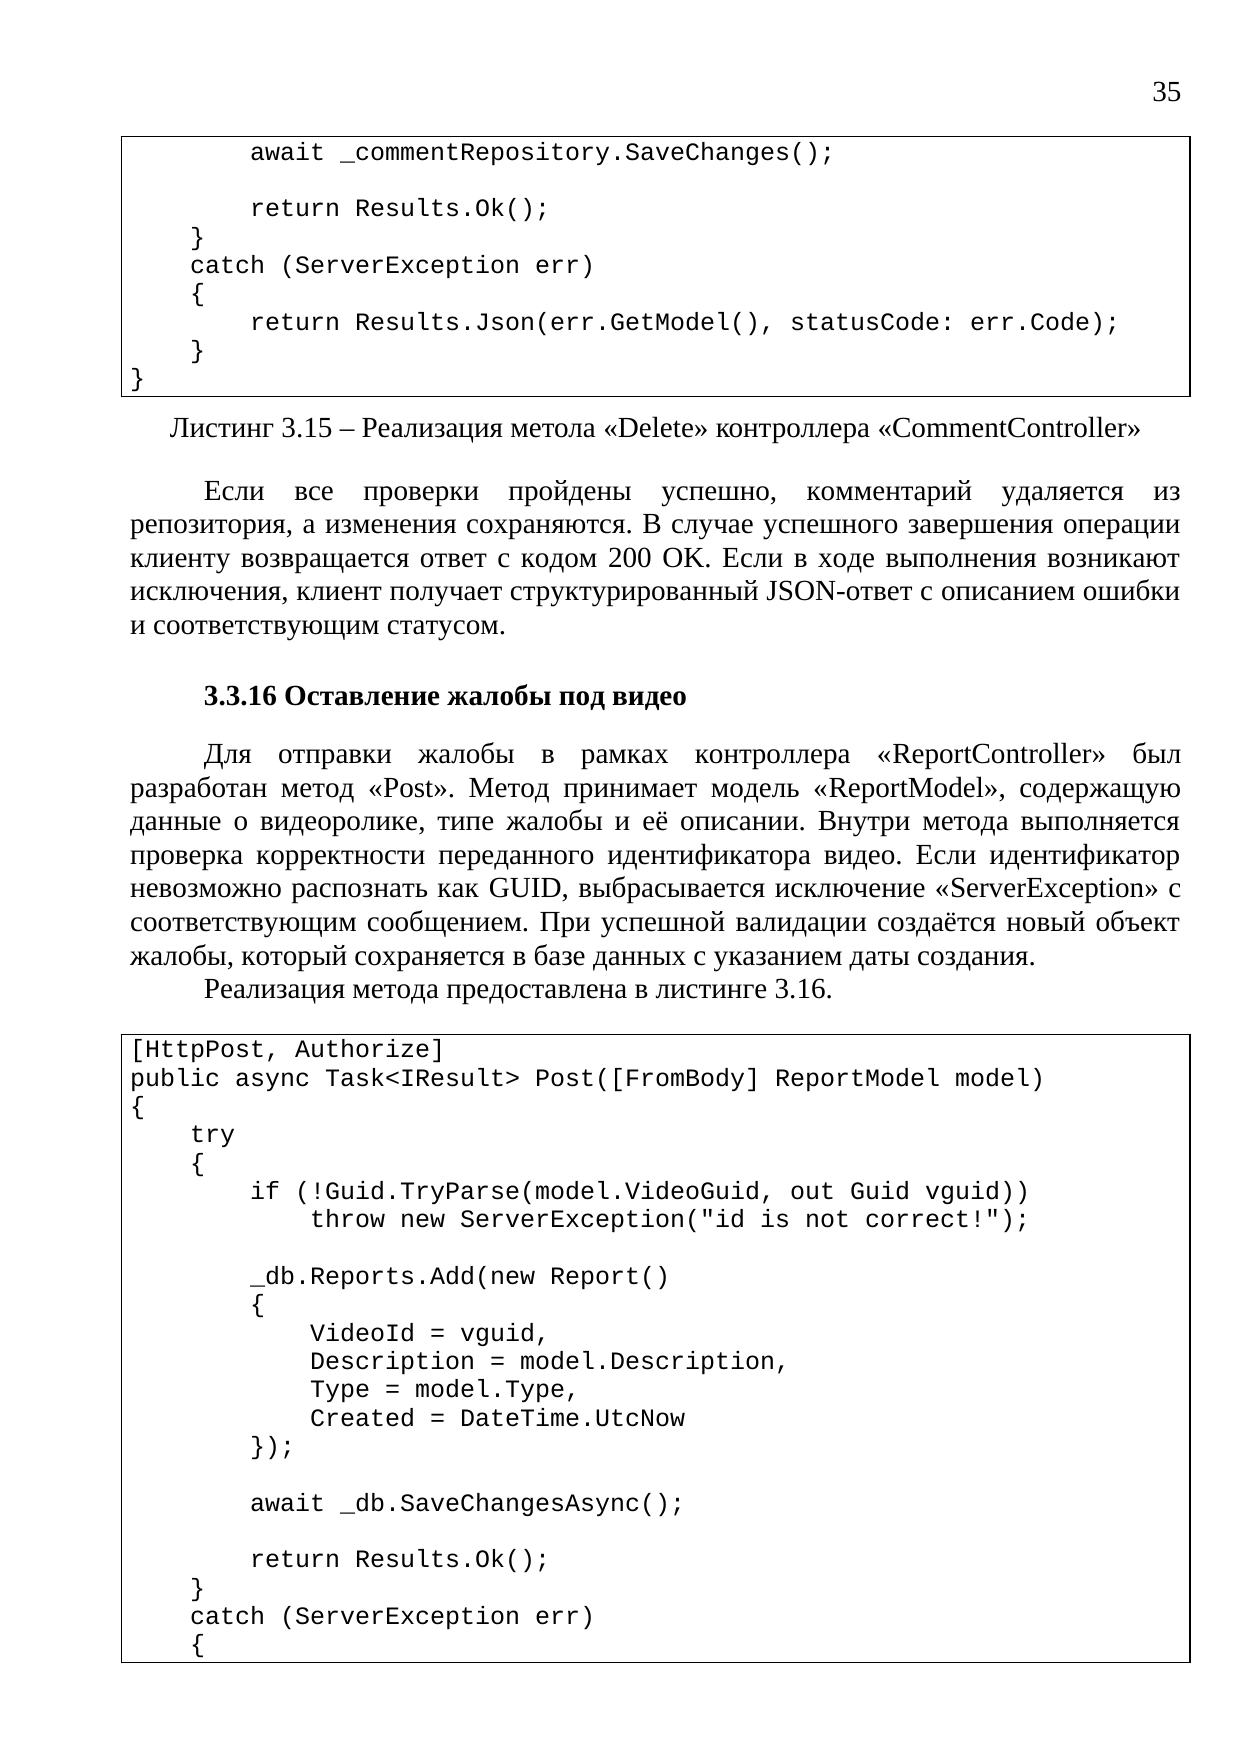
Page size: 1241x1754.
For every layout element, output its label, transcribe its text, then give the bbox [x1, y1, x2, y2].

text { [122, 1629, 1189, 1662]
text }); [130, 1434, 1181, 1462]
text { [130, 1292, 1181, 1320]
text { [130, 1150, 1181, 1179]
text } [130, 224, 1181, 253]
text { [130, 281, 1181, 309]
text return Results.Ok(); [130, 1547, 1181, 1575]
text Если все проверки пройдены успешно, комментарий удаляется из репозитория, а изменения сохраняются. В случае успешного завершения операции клиенту возвращается ответ с кодом 200 OK. Если в ходе выполнения возникают исключения, клиент получает структурированный JSON-ответ с описанием ошибки и соответствующим статусом. [130, 473, 1181, 640]
text _db.Reports.Add(new Report() [130, 1264, 1181, 1292]
text Реализация метода предоставлена в листинге 3.16. [130, 971, 1181, 1005]
text await _commentRepository.SaveChanges(); [122, 137, 1189, 168]
text Для отправки жалобы в рамках контроллера «ReportController» был разработан метод «Post». Метод принимает модель «ReportModel», содержащую данные о видеоролике, типе жалобы и её описании. Внутри метода выполняется проверка корректности переданного идентификатора видео. Если идентификатор невозможно распознать как GUID, выбрасывается исключение «ServerException» с соответствующим сообщением. При успешной валидации создаётся новый объект жалобы, который сохраняется в базе данных с указанием даты создания. [130, 736, 1181, 971]
text } [130, 338, 1181, 363]
text throw new ServerException("id is not correct!"); [130, 1207, 1181, 1235]
text public async Task<IResult> Post([FromBody] ReportModel model) [130, 1065, 1181, 1094]
text } [122, 363, 1189, 396]
text return Results.Json(err.GetModel(), statusCode: err.Code); [130, 309, 1181, 338]
text VideoId = vguid, [130, 1320, 1181, 1349]
text Листинг 3.15 – Реализация метола «Delete» контроллера «CommentController» [130, 410, 1181, 443]
text Оставление жалобы под видео [204, 678, 1181, 711]
text return Results.Ok(); [130, 196, 1181, 224]
text { [130, 1094, 1181, 1122]
text await _db.SaveChangesAsync(); [130, 1490, 1181, 1519]
text Created = DateTime.UtcNow [130, 1405, 1181, 1434]
text Description = model.Description, [130, 1349, 1181, 1377]
text catch (ServerException err) [130, 253, 1181, 281]
text if (!Guid.TryParse(model.VideoGuid, out Guid vguid)) [130, 1179, 1181, 1207]
text try [130, 1122, 1181, 1150]
text catch (ServerException err) [130, 1604, 1181, 1629]
text } [130, 1575, 1181, 1604]
text Type = model.Type, [130, 1377, 1181, 1405]
text [HttpPost, Authorize] [122, 1035, 1189, 1065]
